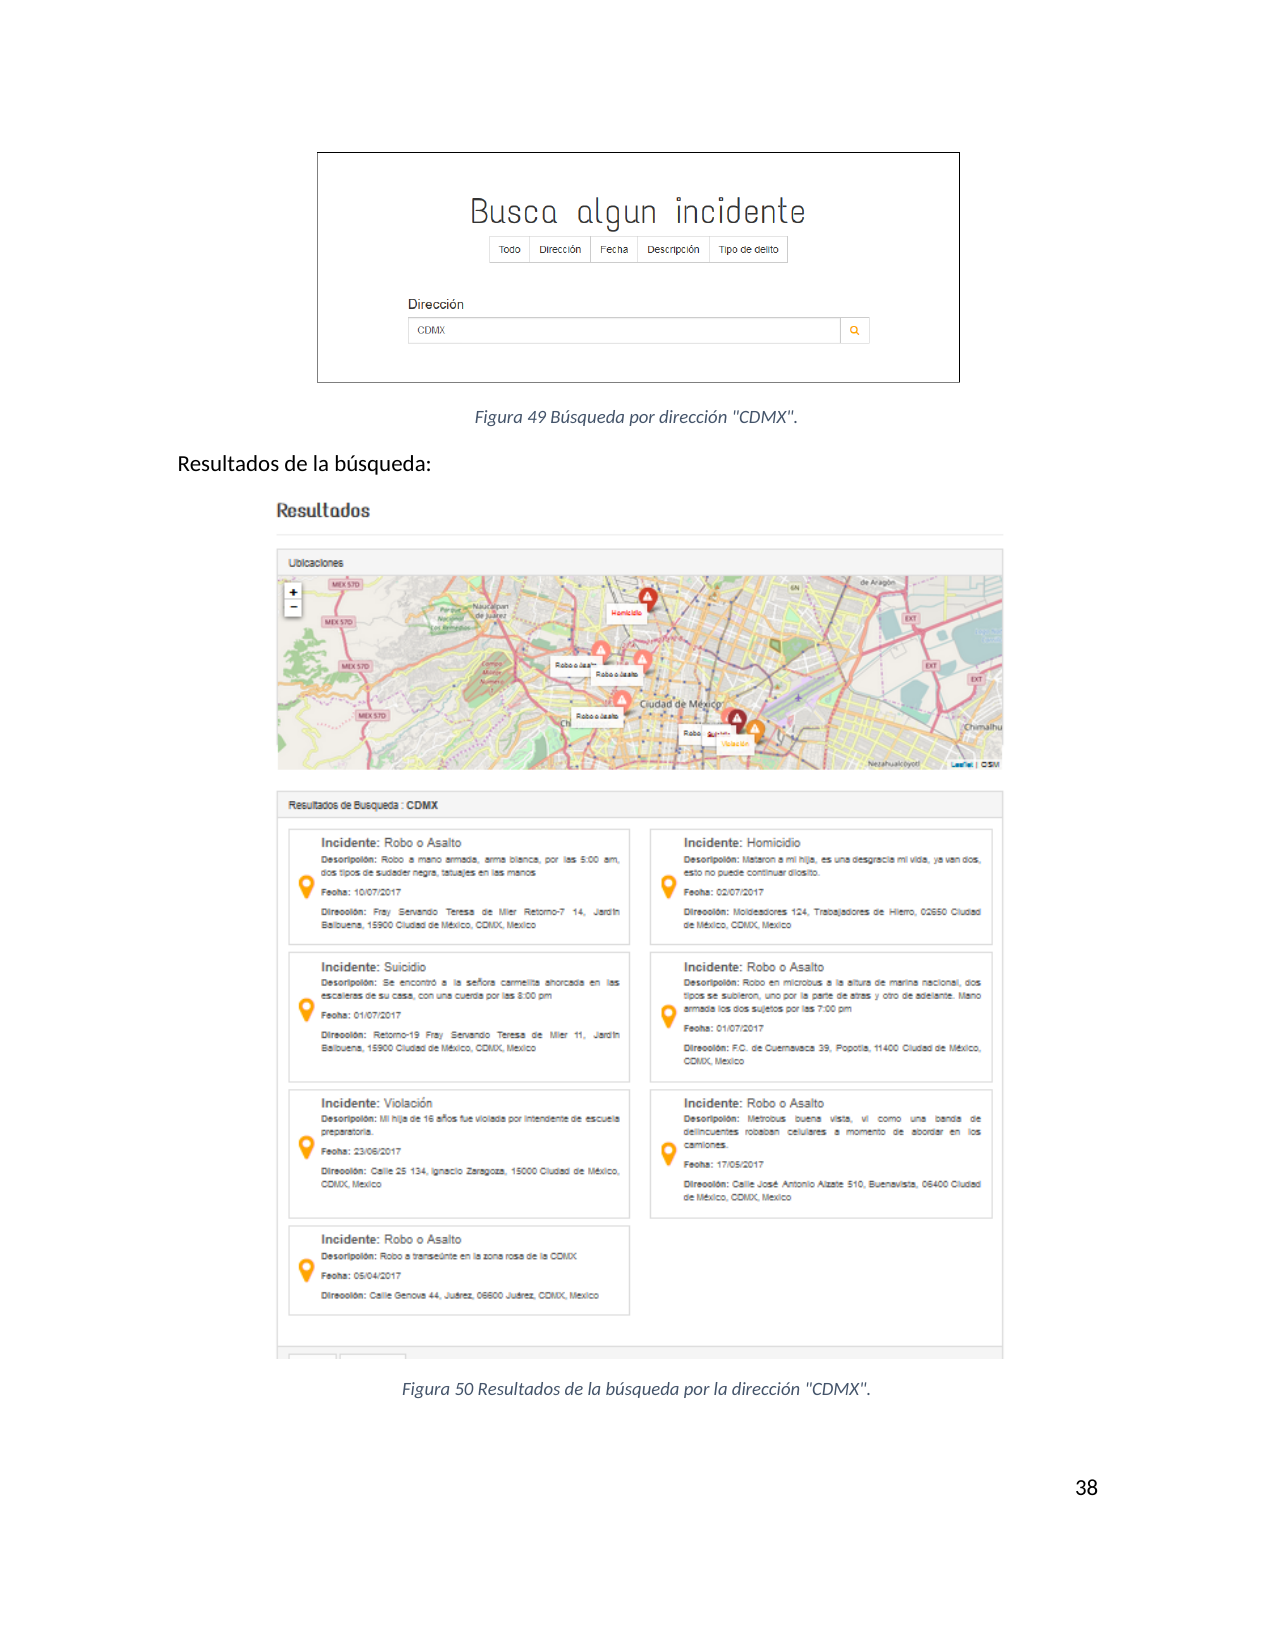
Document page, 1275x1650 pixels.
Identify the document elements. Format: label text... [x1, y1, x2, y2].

text Resultados de la búsqueda: [177, 449, 1098, 477]
text Figura 50 Resultados de la búsqueda por la dirección "CDMX". [177, 1377, 1098, 1400]
picture [310, 147, 965, 387]
text Figura 49 Búsqueda por dirección "CDMX". [177, 405, 1098, 428]
picture [265, 496, 1010, 1359]
